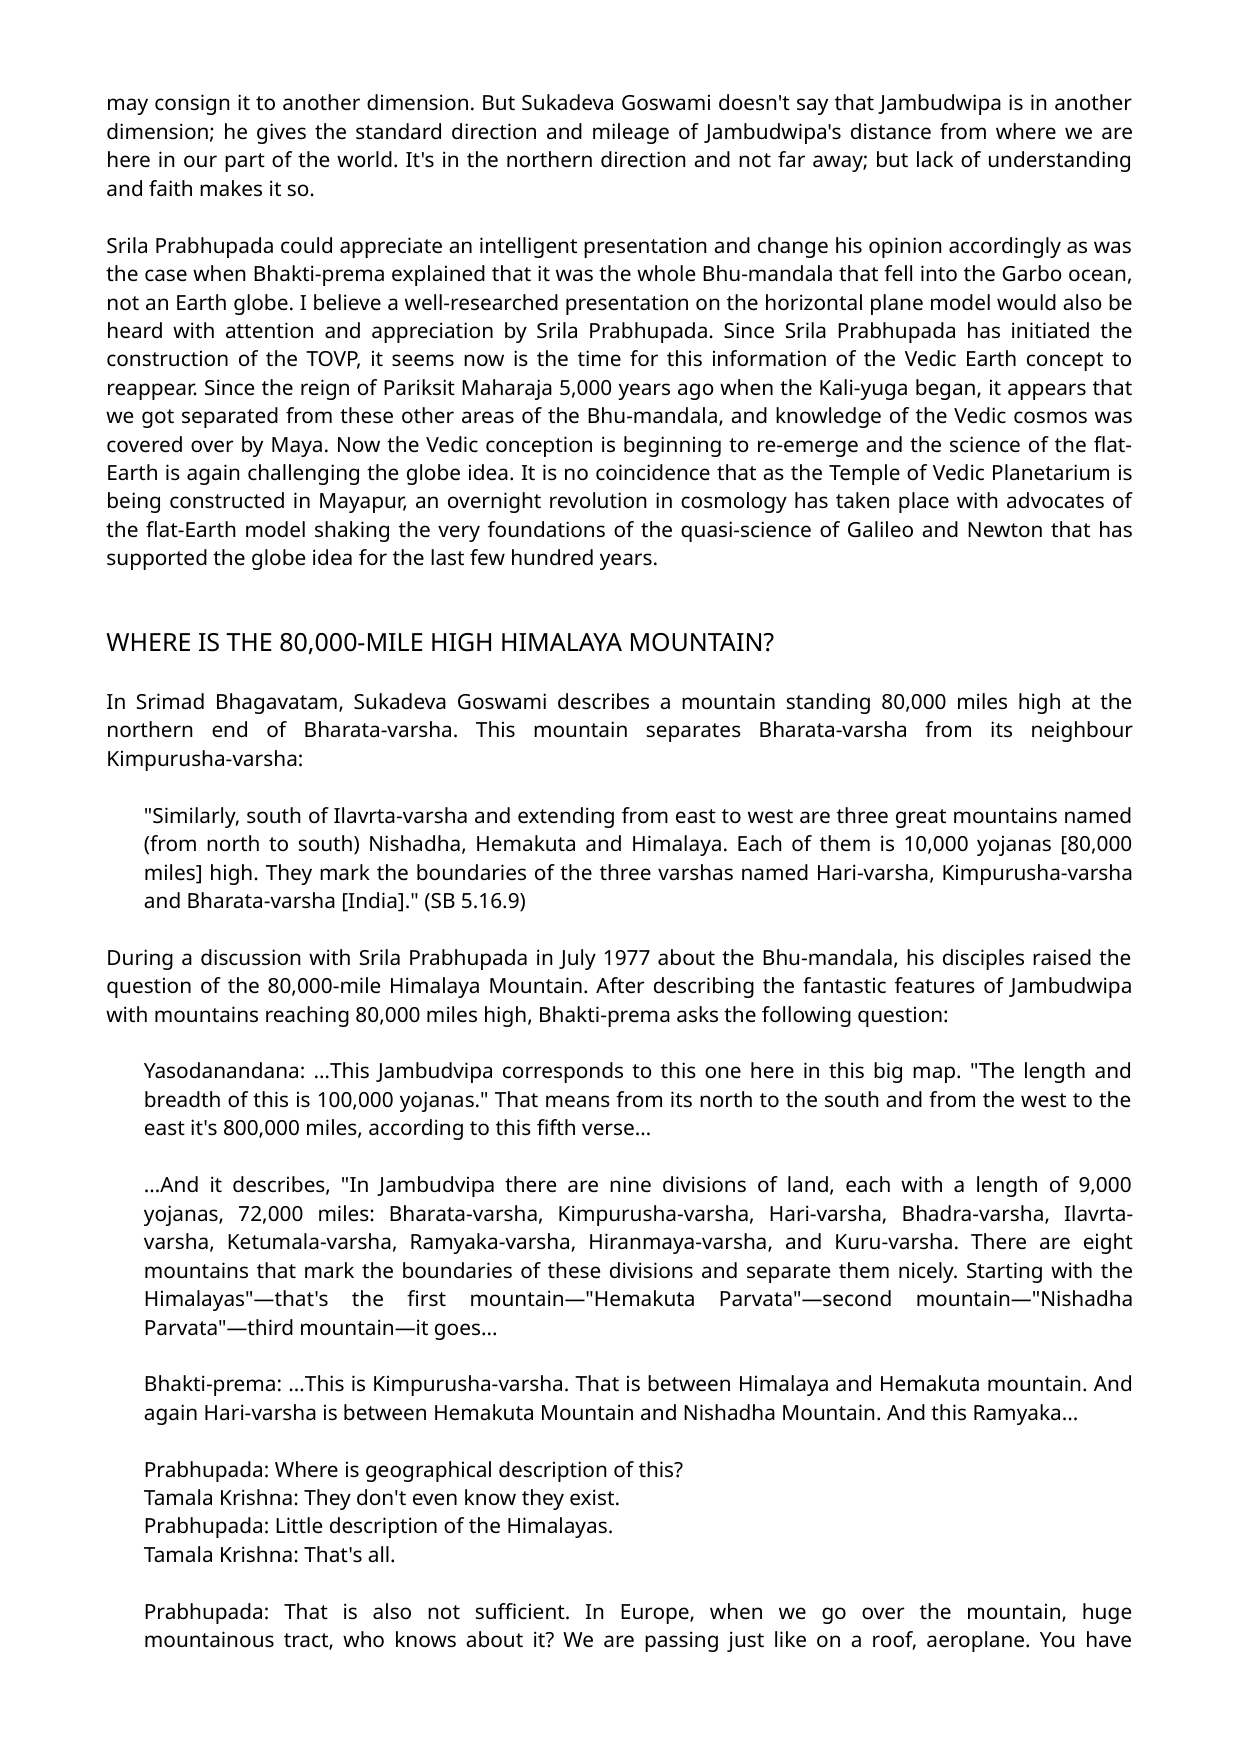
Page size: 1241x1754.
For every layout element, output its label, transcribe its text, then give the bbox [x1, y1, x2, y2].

text …And it describes, "In Jambudvipa there are nine divisions of land, each with a length of 9,000 yojanas, 72,000 miles: Bharata-varsha, Kimpurusha-varsha, Hari-varsha, Bhadra-varsha, Ilavrta-varsha, Ketumala-varsha, Ramyaka-varsha, Hiranmaya-varsha, and Kuru-varsha. There are eight mountains that mark the boundaries of these divisions and separate them nicely. Starting with the Himalayas"—that's the first mountain—"Hemakuta Parvata"—second mountain—"Nishadha Parvata"—third mountain—it goes... [144, 1170, 1134, 1341]
text Srila Prabhupada could appreciate an intelligent presentation and change his opinion accordingly as was the case when Bhakti-prema explained that it was the whole Bhu-mandala that fell into the Garbo ocean, not an Earth globe. I believe a well-researched presentation on the horizontal plane model would also be heard with attention and appreciation by Srila Prabhupada. Since Srila Prabhupada has initiated the construction of the TOVP, it seems now is the time for this information of the Vedic Earth concept to reappear. Since the reign of Pariksit Maharaja 5,000 years ago when the Kali-yuga began, it appears that we got separated from these other areas of the Bhu-mandala, and knowledge of the Vedic cosmos was covered over by Maya. Now the Vedic conception is beginning to re-emerge and the science of the flat-Earth is again challenging the globe idea. It is no coincidence that as the Temple of Vedic Planetarium is being constructed in Mayapur, an overnight revolution in cosmology has taken place with advocates of the flat-Earth model shaking the very foundations of the quasi-science of Galileo and Newton that has supported the globe idea for the last few hundred years. [106, 231, 1134, 572]
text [144, 1597, 1134, 1654]
text WHERE IS THE 80,000-MILE HIGH HIMALAYA MOUNTAIN? [106, 624, 1134, 658]
text Yasodanandana: …This Jambudvipa corresponds to this one here in this big map. "The length and breadth of this is 100,000 yojanas." That means from its north to the south and from the west to the east it's 800,000 miles, according to this fifth verse… [144, 1057, 1134, 1142]
text Bhakti-prema: …This is Kimpurusha-varsha. That is between Himalaya and Hemakuta mountain. And again Hari-varsha is between Hemakuta Mountain and Nishadha Mountain. And this Ramyaka... [144, 1369, 1134, 1426]
text During a discussion with Srila Prabhupada in July 1977 about the Bhu-mandala, his disciples raised the question of the 80,000-mile Himalaya Mountain. After describing the fantastic features of Jambudwipa with mountains reaching 80,000 miles high, Bhakti-prema asks the following question: [106, 943, 1134, 1028]
text In Srimad Bhagavatam, Sukadeva Goswami describes a mountain standing 80,000 miles high at the northern end of Bharata-varsha. This mountain separates Bharata-varsha from its neighbour Kimpurusha-varsha: [106, 687, 1134, 772]
text "Similarly, south of Ilavrta-varsha and extending from east to west are three great mountains named (from north to south) Nishadha, Hemakuta and Himalaya. Each of them is 10,000 yojanas [80,000 miles] high. They mark the boundaries of the three varshas named Hari-varsha, Kimpurusha-varsha and Bharata-varsha [India]." (SB 5.16.9) [144, 801, 1134, 914]
text Prabhupada: Where is geographical description of this? Tamala Krishna: They don't even know they exist. Prabhupada: Little description of the Himalayas. Tamala Krishna: That's all. [144, 1455, 1134, 1568]
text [106, 88, 1134, 202]
